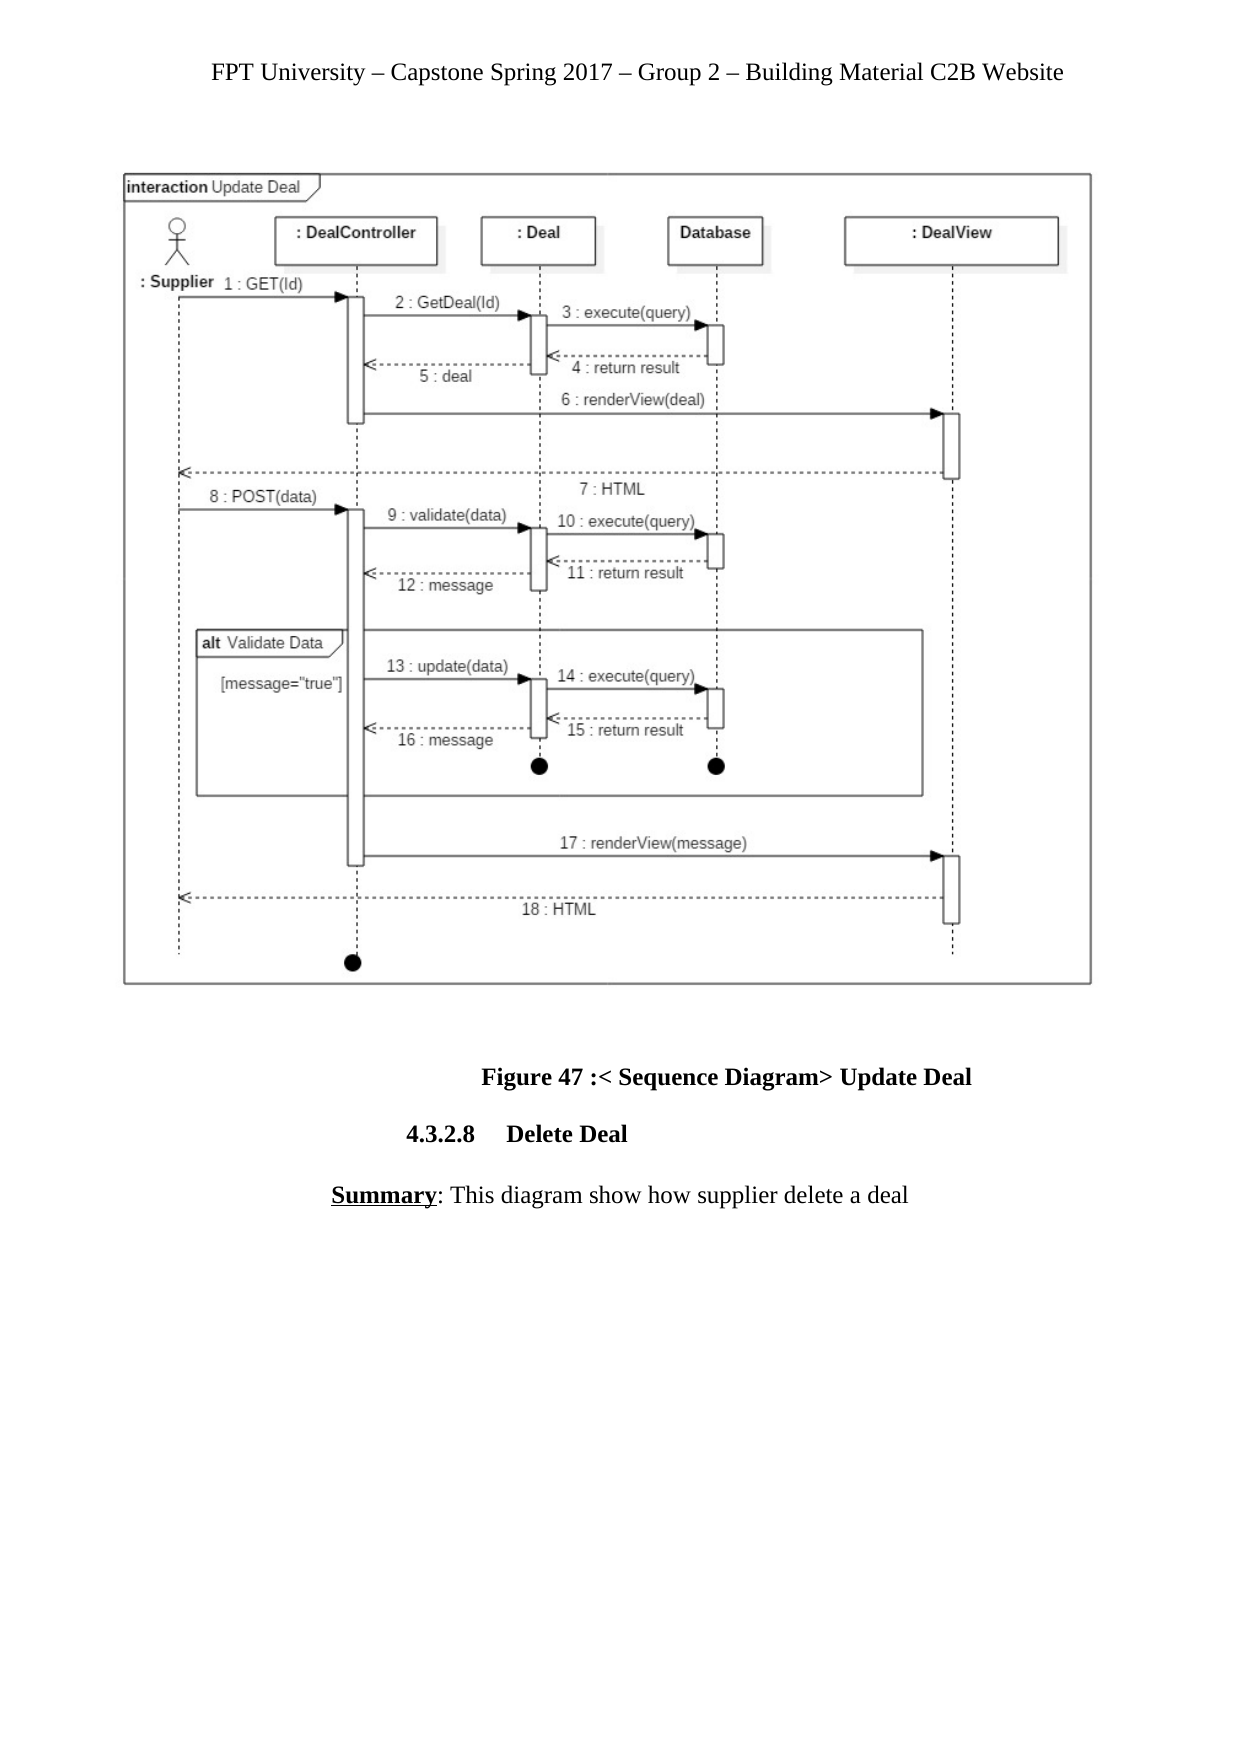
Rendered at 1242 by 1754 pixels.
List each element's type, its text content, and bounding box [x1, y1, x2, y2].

picture [106, 162, 1140, 1033]
text Summary: This diagram show how supplier delete a deal [256, 1180, 1169, 1209]
text 4.3.2.8 Delete Deal [406, 1119, 1169, 1148]
text Figure 47 :< Sequence Diagram> Update Deal [406, 1062, 1169, 1090]
